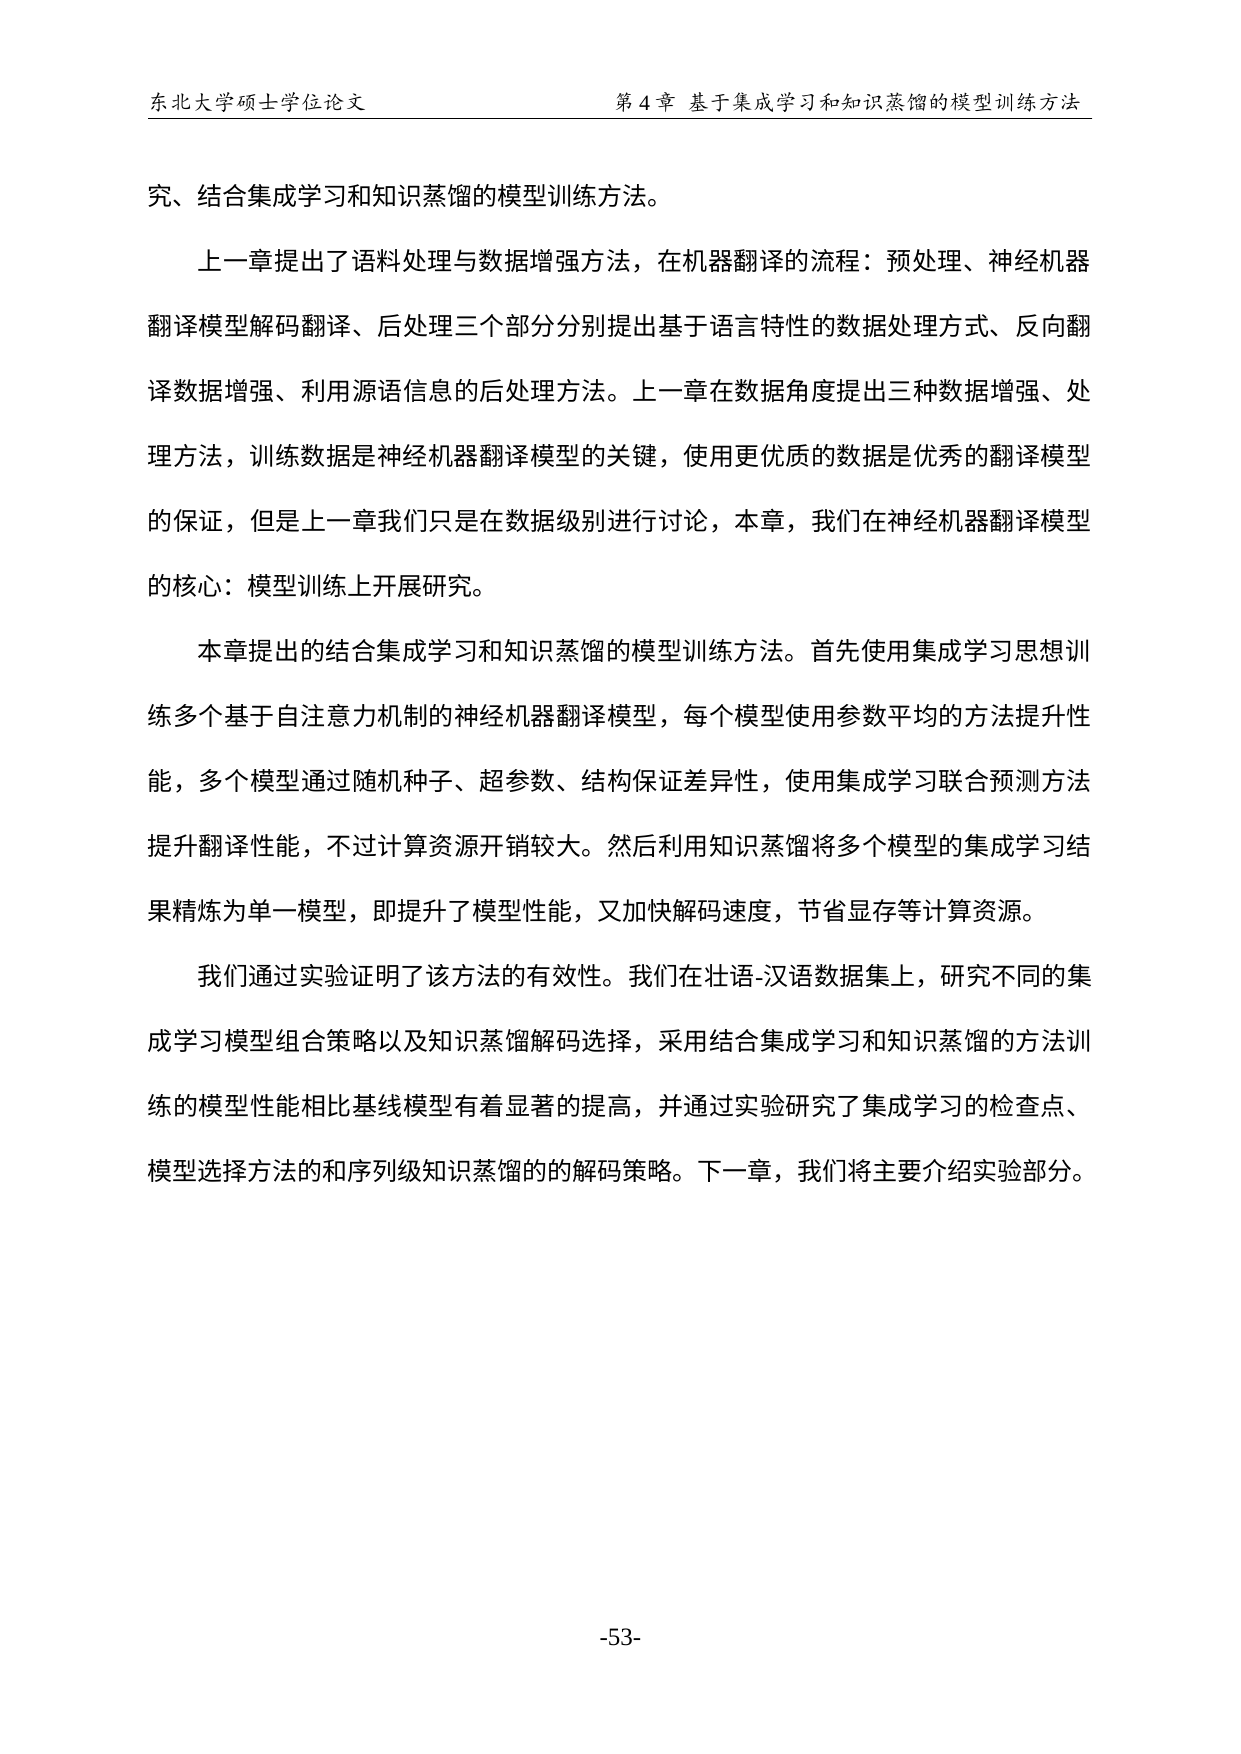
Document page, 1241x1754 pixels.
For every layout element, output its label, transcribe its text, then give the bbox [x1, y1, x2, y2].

text 本章提出的结合集成学习和知识蒸馏的模型训练方法。首先使用集成学习思想训练多个基于自注意力机制的神经机器翻译模型，每个模型使用参数平均的方法提升性能，多个模型通过随机种子、超参数、结构保证差异性，使用集成学习联合预测方法提升翻译性能，不过计算资源开销较大。然后利用知识蒸馏将多个模型的集成学习结果精炼为单一模型，即提升了模型性能，又加快解码速度，节省显存等计算资源。 [148, 617, 1092, 942]
text 我们通过实验证明了该方法的有效性。我们在壮语-汉语数据集上，研究不同的集成学习模型组合策略以及知识蒸馏解码选择，采用结合集成学习和知识蒸馏的方法训练的模型性能相比基线模型有着显著的提高，并通过实验研究了集成学习的检查点、模型选择方法的和序列级知识蒸馏的的解码策略。下一章，我们将主要介绍实验部分。 [148, 942, 1092, 1202]
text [148, 162, 1092, 227]
text 上一章提出了语料处理与数据增强方法，在机器翻译的流程：预处理、神经机器翻译模型解码翻译、后处理三个部分分别提出基于语言特性的数据处理方式、反向翻译数据增强、利用源语信息的后处理方法。上一章在数据角度提出三种数据增强、处理方法，训练数据是神经机器翻译模型的关键，使用更优质的数据是优秀的翻译模型的保证，但是上一章我们只是在数据级别进行讨论，本章，我们在神经机器翻译模型的核心：模型训练上开展研究。 [148, 227, 1092, 617]
